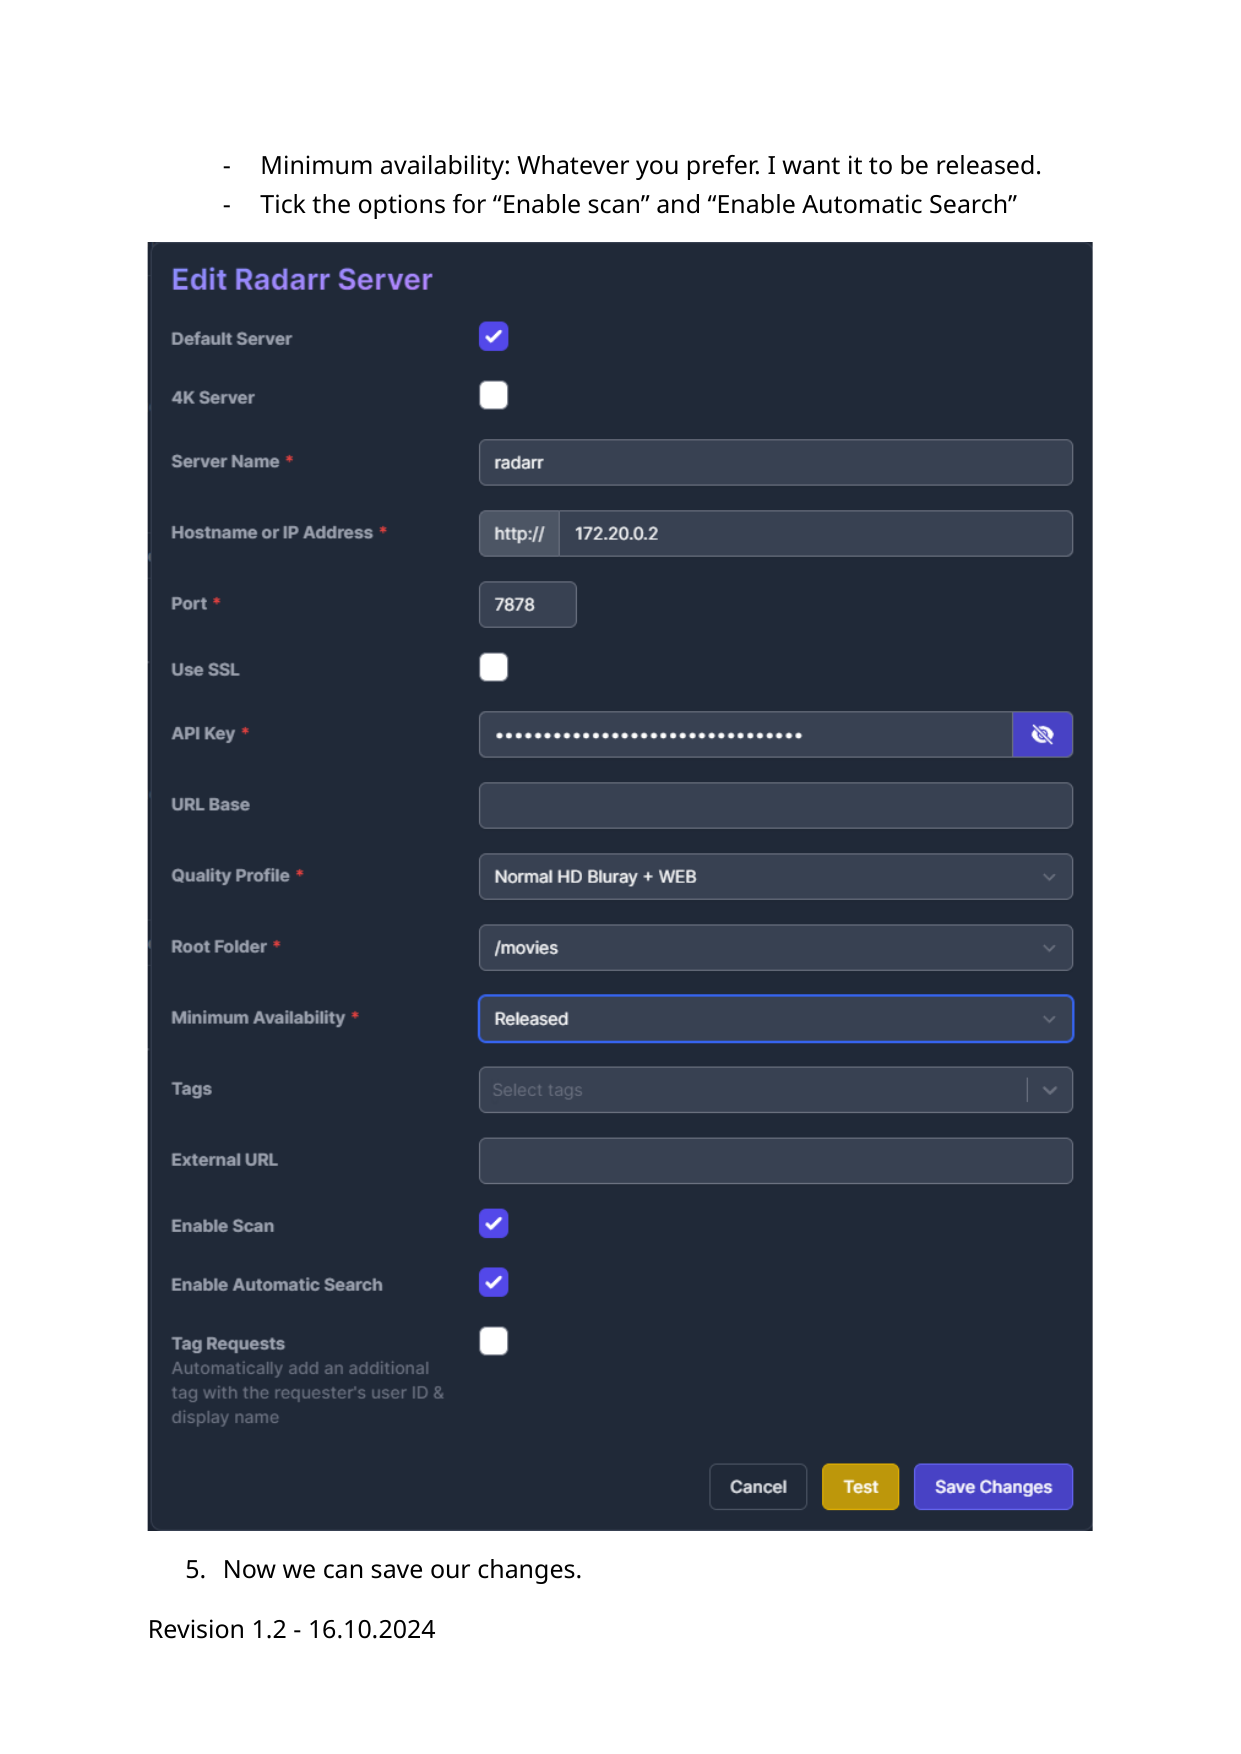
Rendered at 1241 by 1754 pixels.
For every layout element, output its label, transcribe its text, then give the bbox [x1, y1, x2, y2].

list Minimum availability: Whatever you prefer. I want it to be released. [223, 148, 1093, 182]
picture [147, 242, 1093, 1531]
list Now we can save our changes. [185, 1552, 1093, 1586]
list Tick the options for “Enable scan” and “Enable Automatic Search” [223, 187, 1093, 221]
